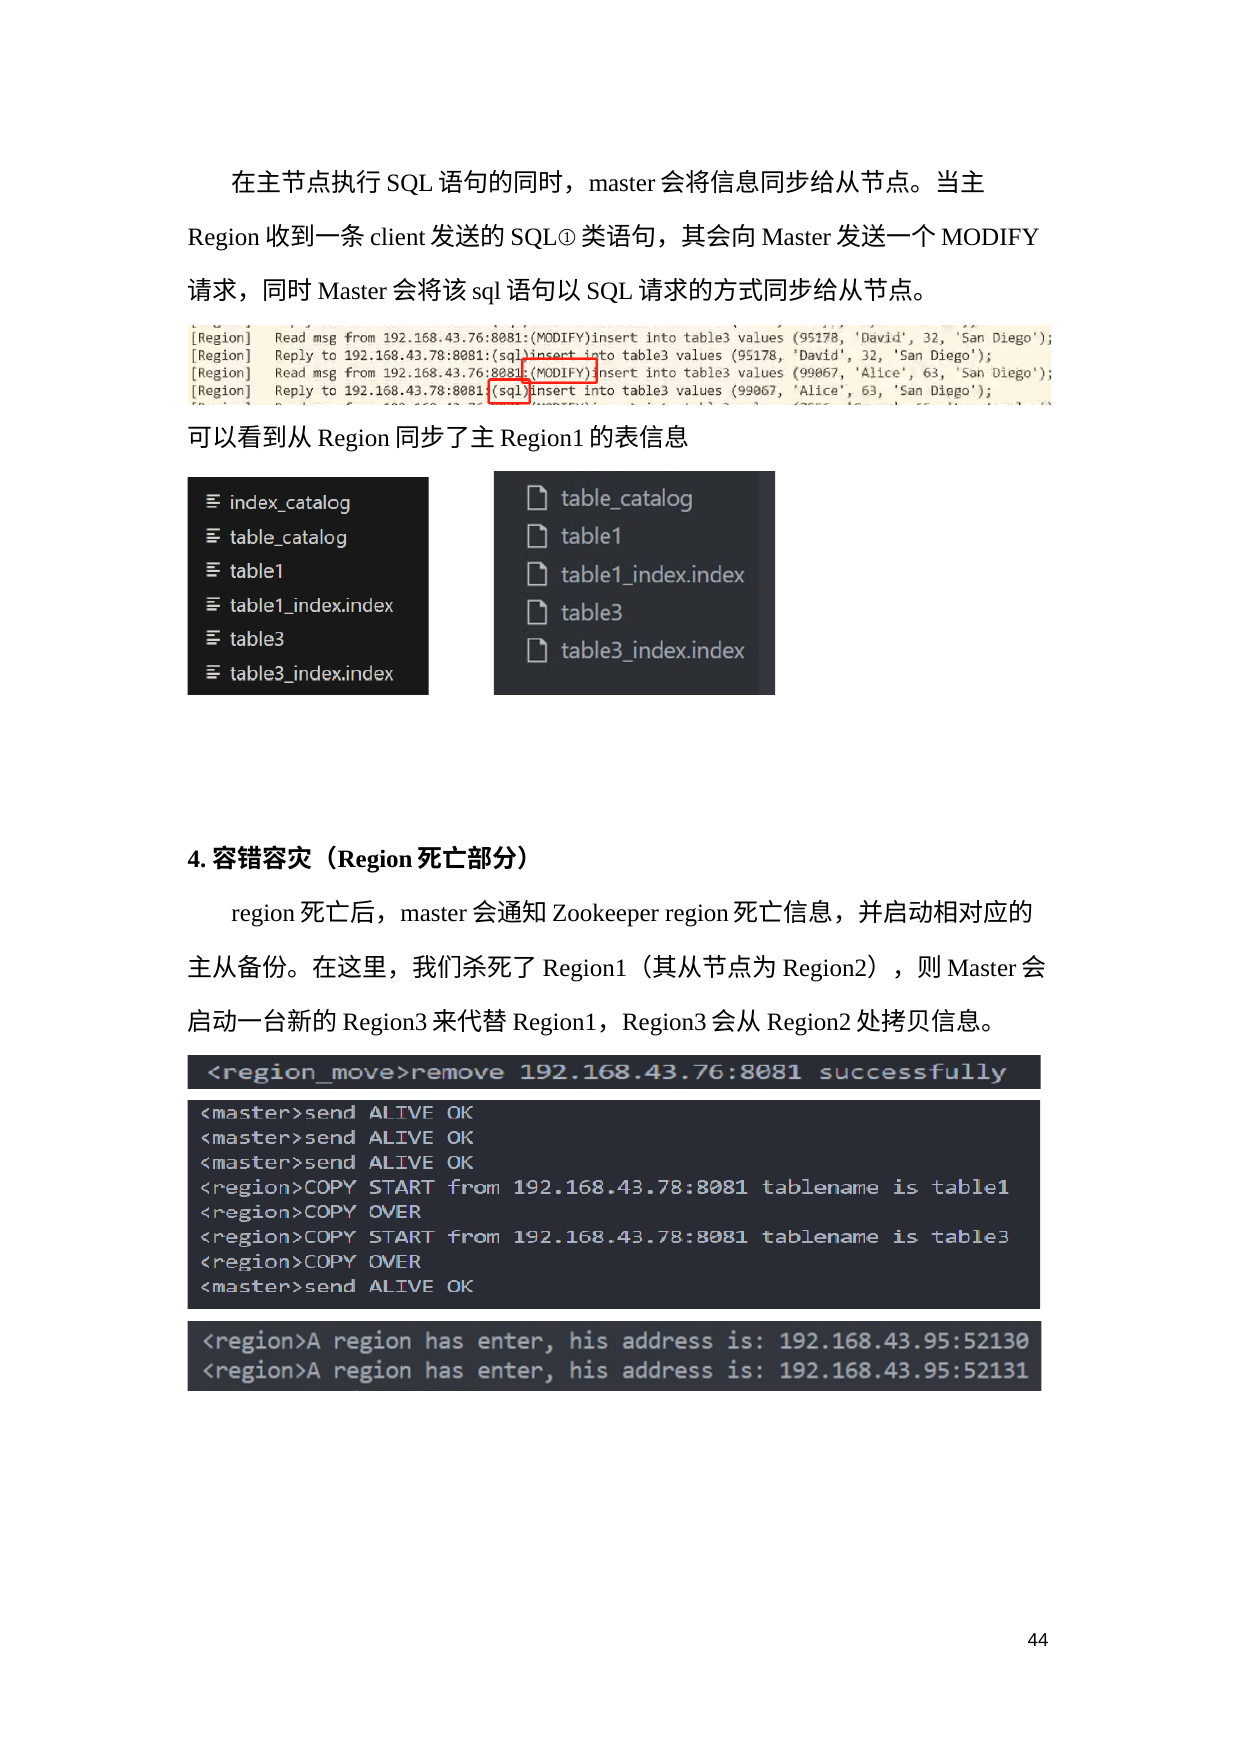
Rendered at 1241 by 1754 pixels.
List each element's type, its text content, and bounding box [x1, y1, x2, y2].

list 容错容灾（Region死亡部分） [187, 838, 1053, 874]
picture [187, 1321, 1042, 1391]
picture [187, 1055, 1041, 1089]
picture [187, 477, 429, 695]
picture [493, 471, 775, 695]
text 可以看到从Region同步了主Region1的表信息 [187, 417, 1053, 454]
text region死亡后，master会通知Zookeeper region死亡信息，并启动相对应的主从备份。在这里，我们杀死了Region1（其从节点为Region2），则Master会启动一台新的Region3来代替Region1，Region3会从Region2处拷贝信息。 [187, 893, 1053, 1038]
text 在主节点执行SQL语句的同时，master会将信息同步给从节点。当主Region收到一条client发送的SQL①类语句，其会向Master发送一个MODIFY请求，同时Master会将该sql语句以SQL请求的方式同步给从节点。 [187, 162, 1053, 307]
picture [187, 1100, 1041, 1309]
picture [187, 325, 1052, 405]
